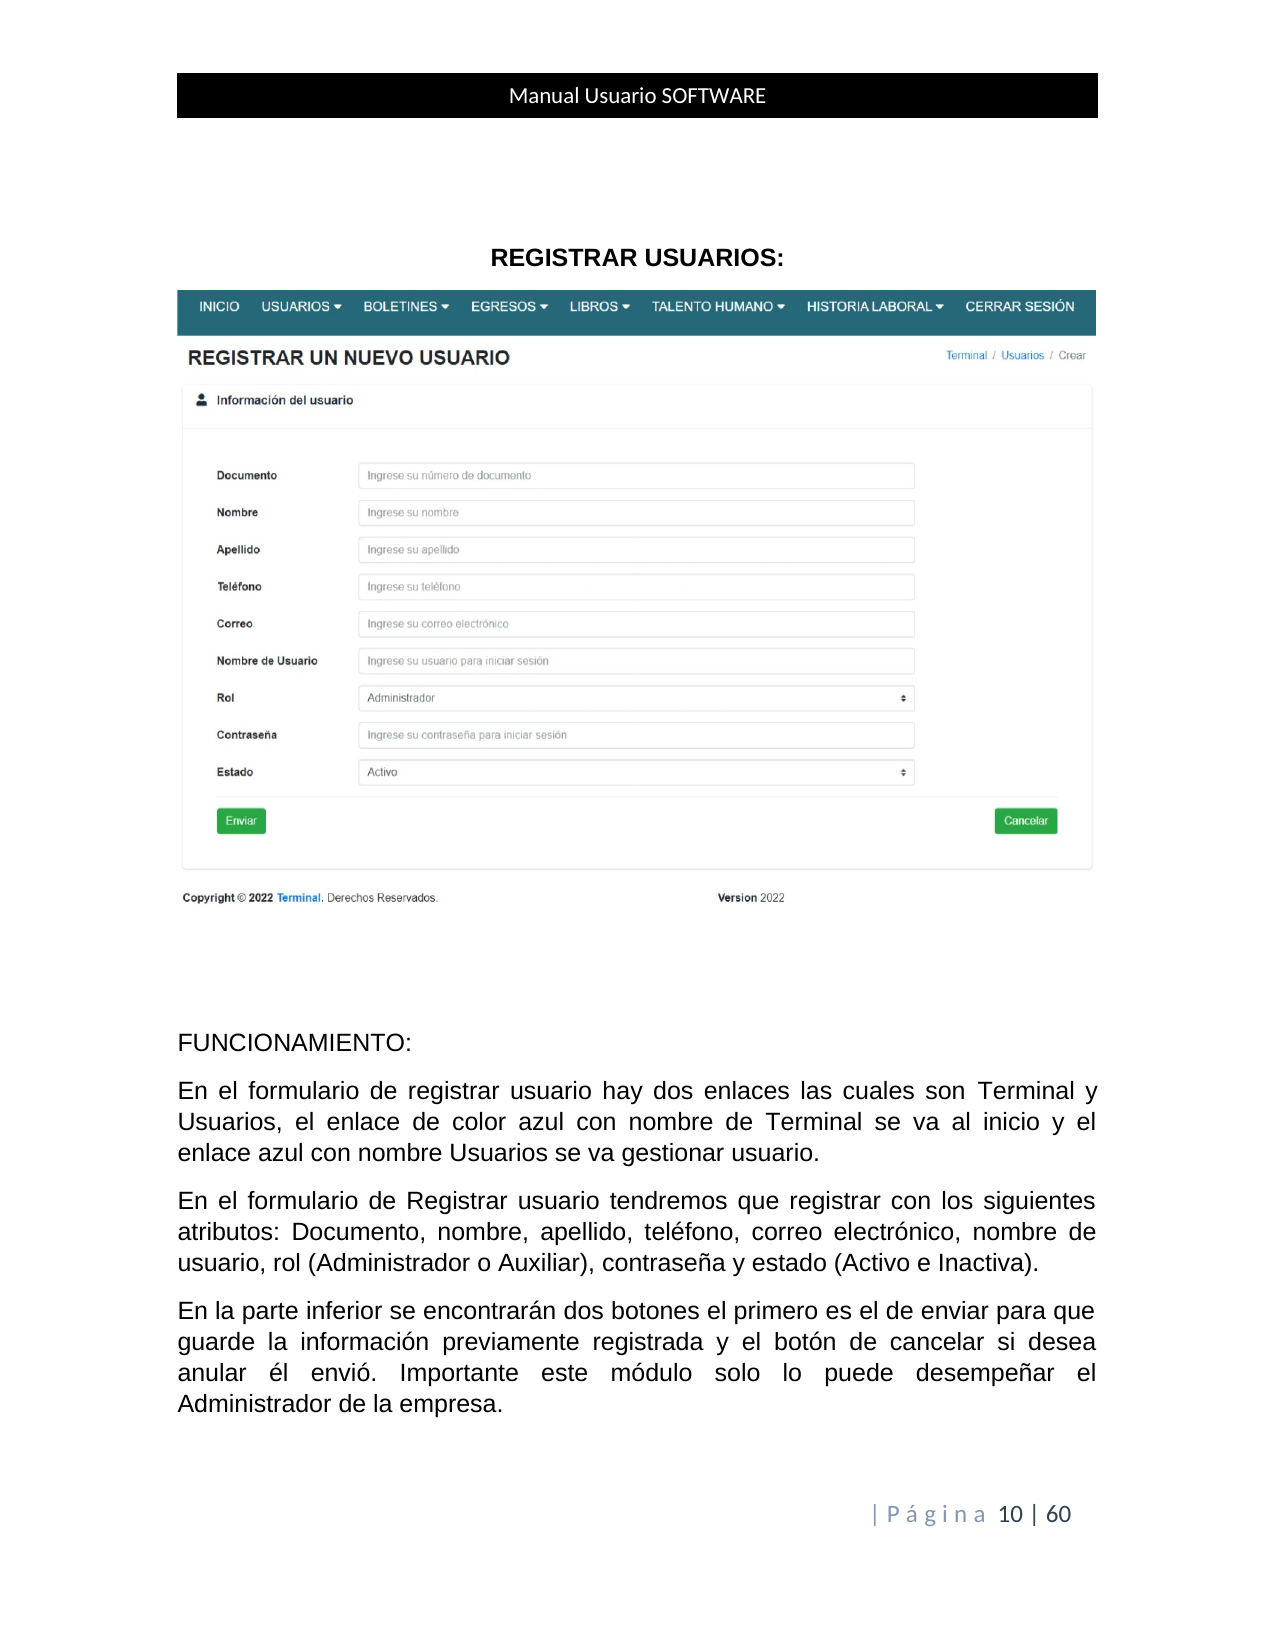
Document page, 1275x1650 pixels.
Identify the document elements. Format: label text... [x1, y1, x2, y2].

text REGISTRAR USUARIOS: [177, 243, 1098, 272]
text En la parte inferior se encontrarán dos botones el primero es el de enviar para que guarde la información previamente registrada y el botón de cancelar si desea anular él envió. Importante este módulo solo lo puede desempeñar el Administrador de la empresa. [177, 1296, 1098, 1418]
text En el formulario de registrar usuario hay dos enlaces las cuales son Terminal y Usuarios, el enlace de color azul con nombre de Terminal se va al inicio y el enlace azul con nombre Usuarios se va gestionar usuario. [177, 1076, 1098, 1167]
picture [177, 290, 1096, 915]
text En el formulario de Registrar usuario tendremos que registrar con los siguientes atributos: Documento, nombre, apellido, teléfono, correo electrónico, nombre de usuario, rol (Administrador o Auxiliar), contraseña y estado (Activo e Inactiva). [177, 1186, 1098, 1277]
text FUNCIONAMIENTO: [177, 1028, 1098, 1057]
